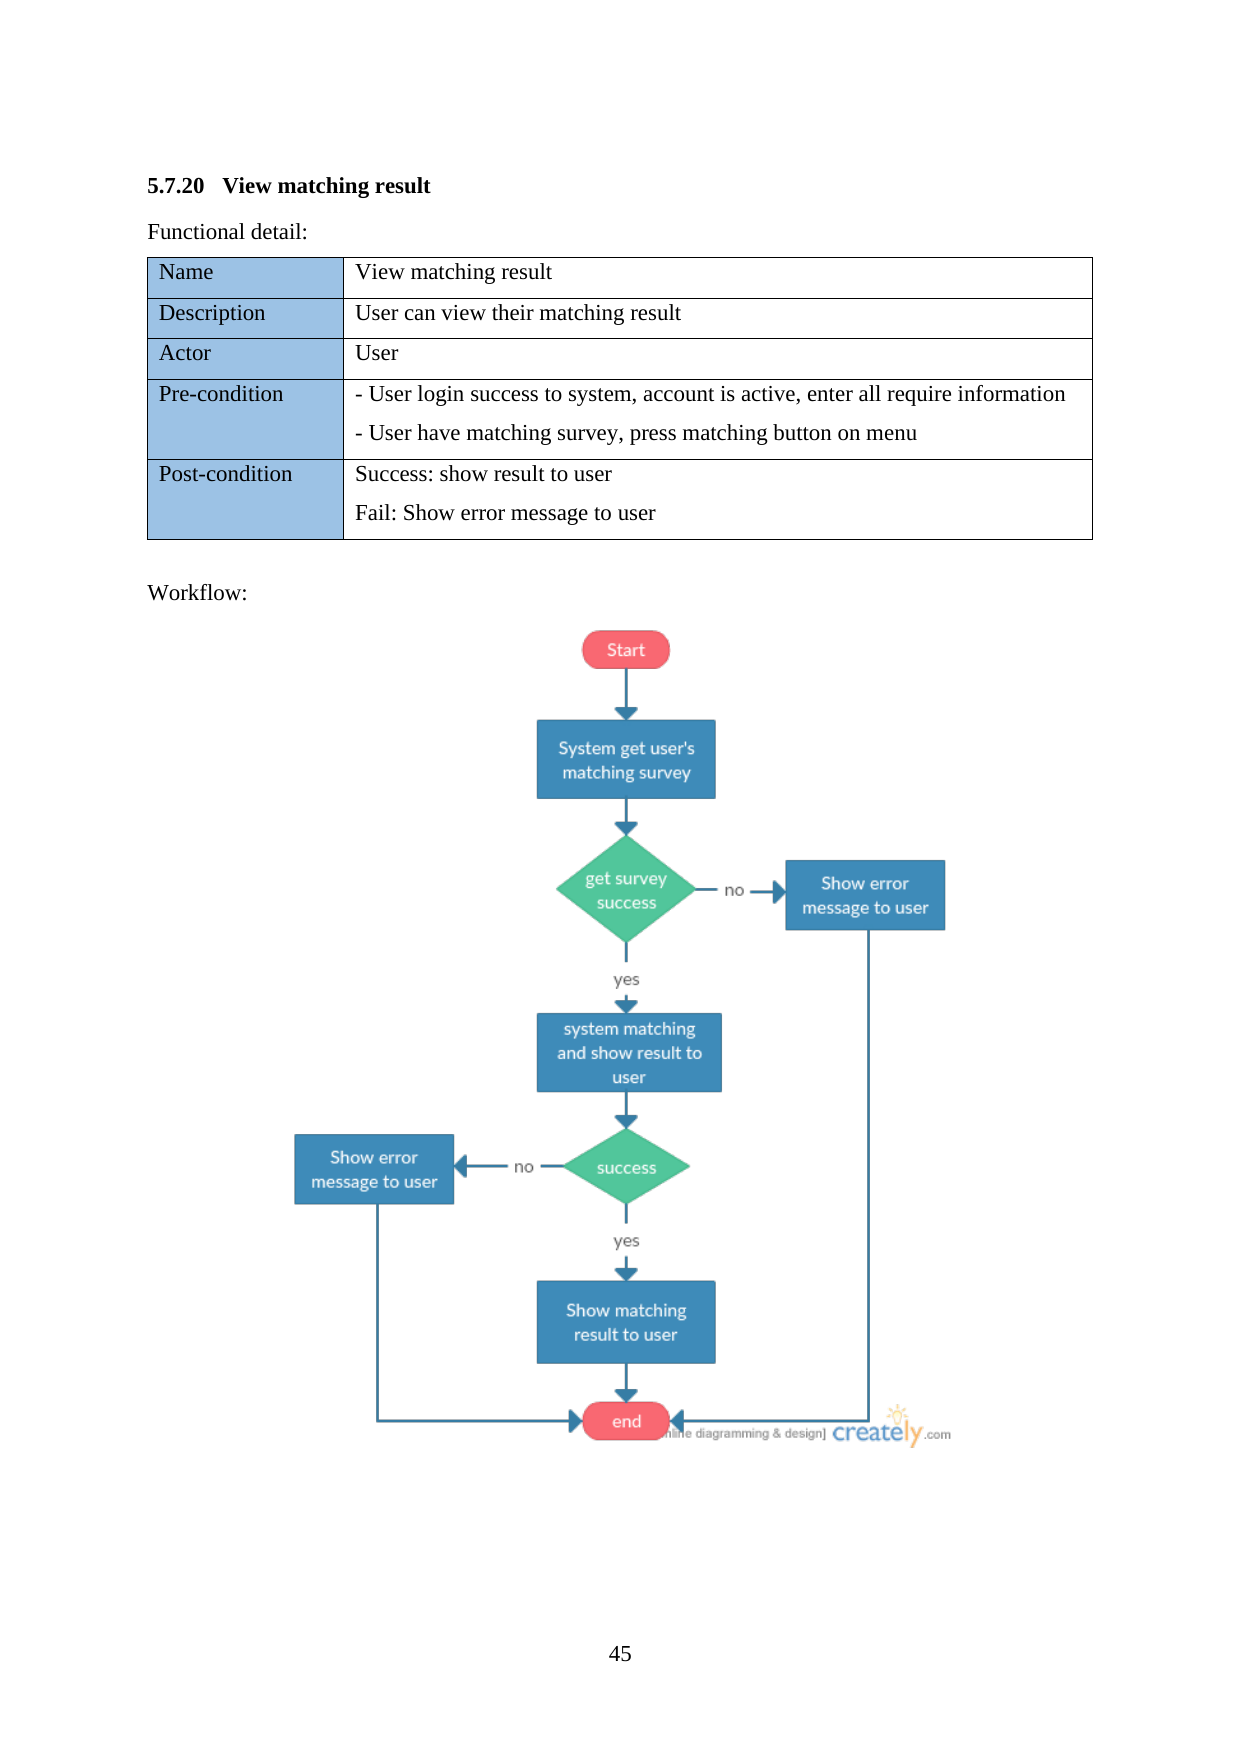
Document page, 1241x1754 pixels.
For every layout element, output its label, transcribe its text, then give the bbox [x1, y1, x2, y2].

table_header View matching result [344, 258, 1092, 298]
table_cell - User login success to system, account is active, enter all require information - User have matching survey, press matching button on menu [344, 380, 1092, 459]
subtitle View matching result [147, 172, 1093, 198]
text Workflow: [147, 579, 1093, 606]
picture [282, 618, 958, 1453]
table_cell User can view their matching result [344, 299, 1092, 338]
table_cell Actor [148, 339, 343, 379]
table_cell Post-condition [148, 460, 343, 539]
table_cell Success: show result to user Fail: Show error message to user [344, 460, 1092, 539]
table_cell Pre-condition [148, 380, 343, 459]
table_cell Description [148, 299, 343, 338]
table_cell User [344, 339, 1092, 379]
table_header Name [148, 258, 343, 298]
text Functional detail: [147, 218, 1093, 244]
